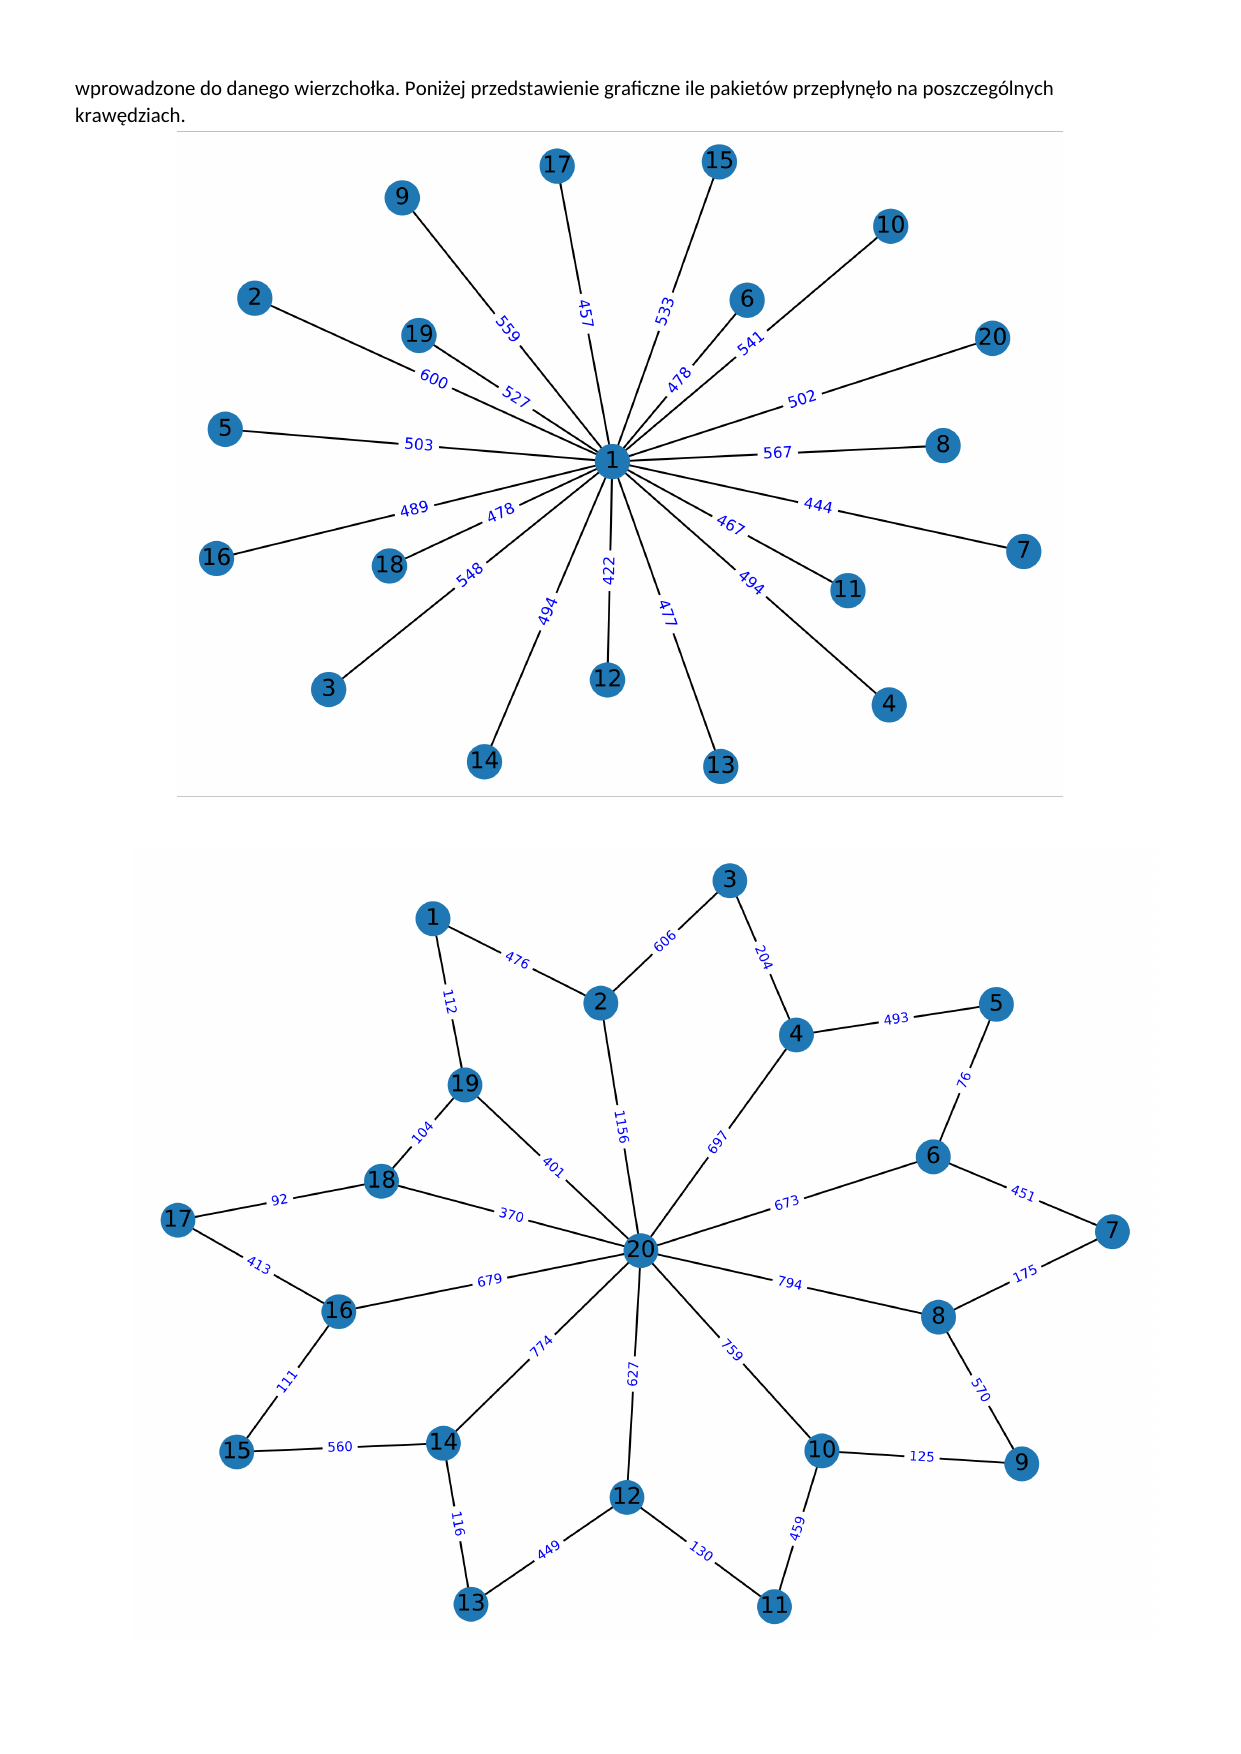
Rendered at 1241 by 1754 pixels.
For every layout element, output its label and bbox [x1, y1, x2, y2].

picture [177, 131, 1064, 797]
picture [131, 844, 1159, 1643]
text [75, 75, 1165, 128]
